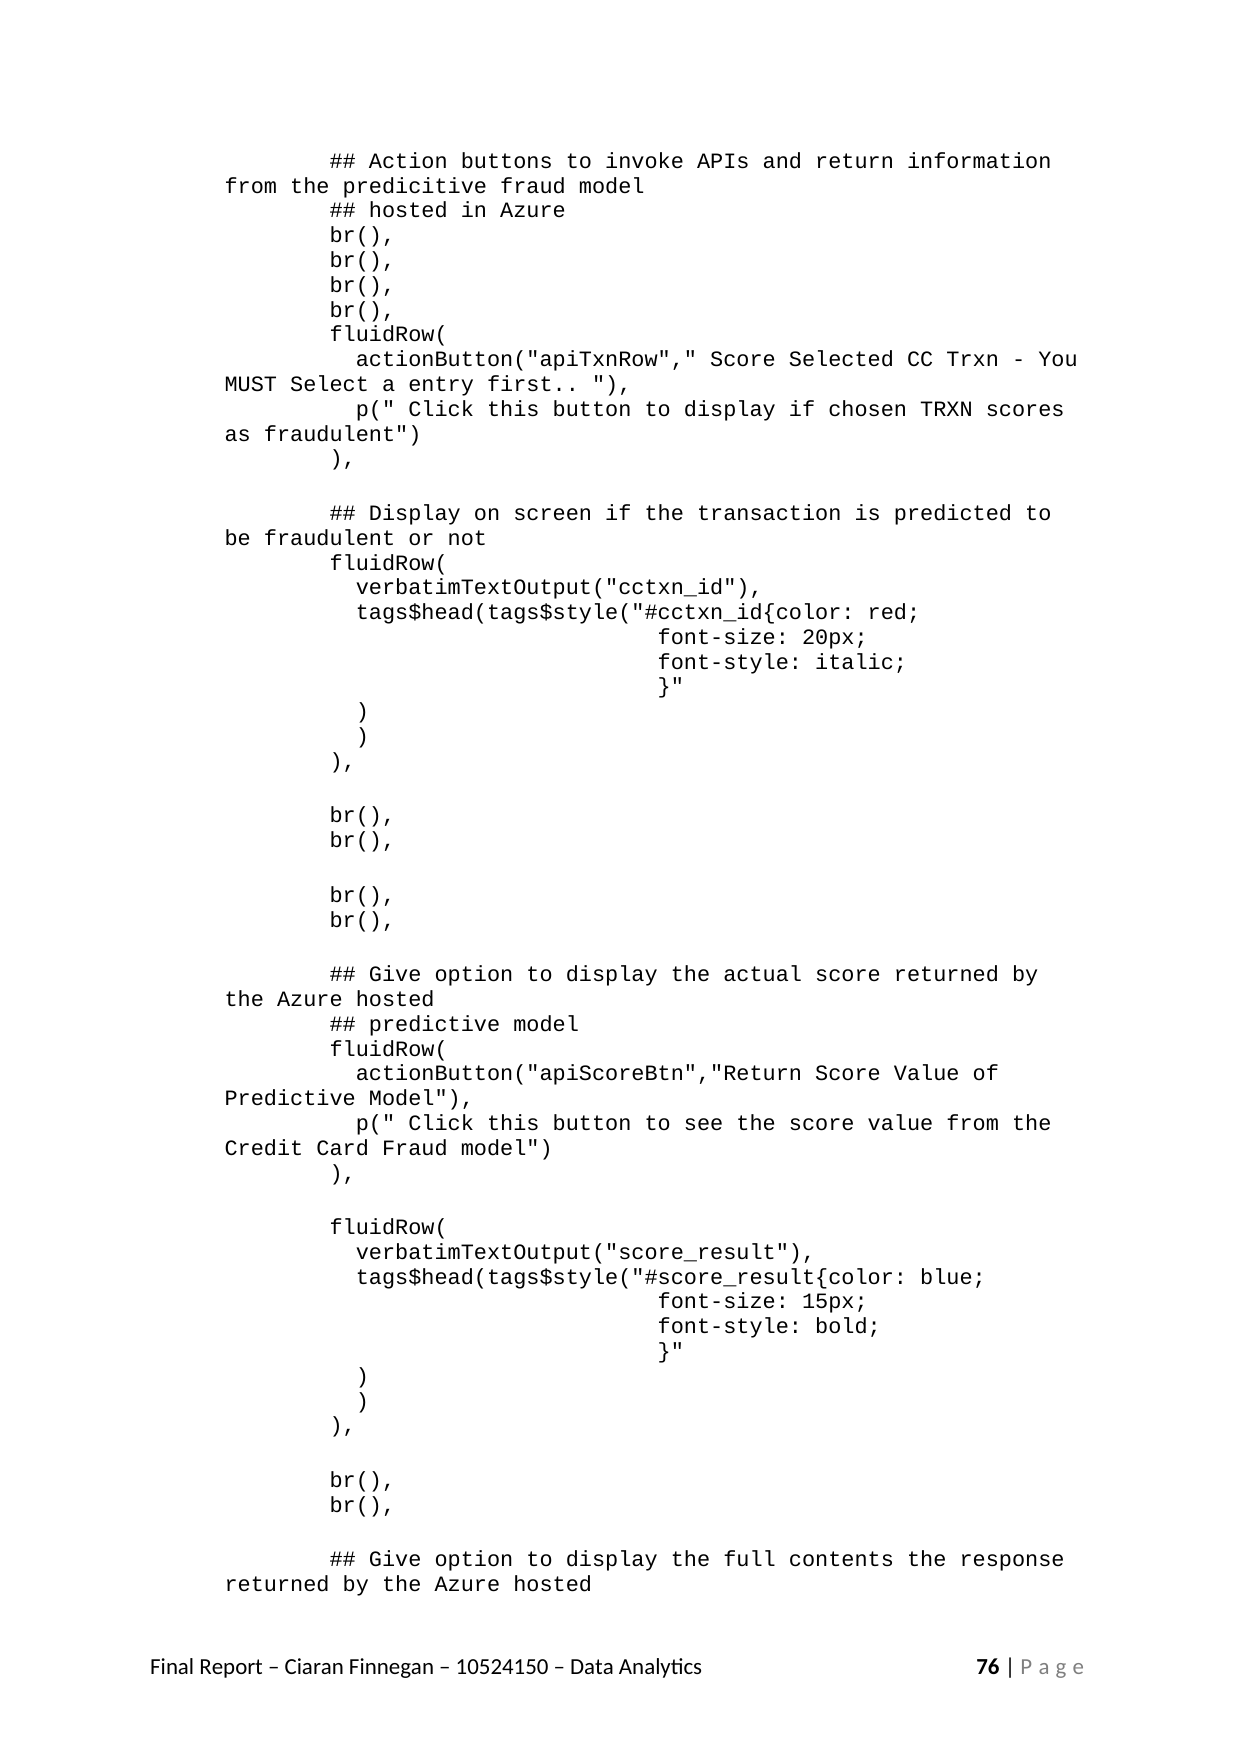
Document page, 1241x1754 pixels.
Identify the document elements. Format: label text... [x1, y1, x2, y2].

text br(), [224, 909, 1090, 933]
text ## Display on screen if the transaction is predicted to be fraudulent or not [224, 502, 1090, 552]
text fluidRow( [224, 323, 1090, 348]
text ## predictive model [224, 1013, 1090, 1038]
text tags$head(tags$style("#cctxn_id{color: red; [224, 601, 1090, 626]
text br(), [224, 1469, 1090, 1494]
text ## Give option to display the actual score returned by the Azure hosted [224, 963, 1090, 1013]
text ), [224, 1414, 1090, 1439]
text br(), [224, 829, 1090, 854]
text verbatimTextOutput("score_result"), [224, 1241, 1090, 1266]
text ## Action buttons to invoke APIs and return information from the predicitive fraud model [224, 150, 1090, 199]
text font-size: 20px; [224, 626, 1090, 651]
text }" [224, 676, 1090, 700]
text ) [224, 1365, 1090, 1390]
text tags$head(tags$style("#score_result{color: blue; [224, 1266, 1090, 1291]
text ), [224, 447, 1090, 472]
text br(), [224, 804, 1090, 829]
text }" [224, 1340, 1090, 1365]
text fluidRow( [224, 1038, 1090, 1062]
text actionButton("apiScoreBtn","Return Score Value of Predictive Model"), [224, 1062, 1090, 1112]
text ) [224, 1390, 1090, 1414]
text br(), [224, 224, 1090, 249]
text fluidRow( [224, 1216, 1090, 1241]
text ) [224, 725, 1090, 750]
text font-style: bold; [224, 1315, 1090, 1340]
text p(" Click this button to see the score value from the Credit Card Fraud model") [224, 1112, 1090, 1162]
text ## hosted in Azure [224, 199, 1090, 224]
text br(), [224, 299, 1090, 323]
text ) [224, 700, 1090, 725]
text fluidRow( [224, 552, 1090, 576]
text font-style: italic; [224, 651, 1090, 676]
text br(), [224, 249, 1090, 274]
text br(), [224, 274, 1090, 299]
text ), [224, 750, 1090, 775]
text font-size: 15px; [224, 1291, 1090, 1315]
text ## Give option to display the full contents the response returned by the Azure hosted [224, 1548, 1090, 1598]
text verbatimTextOutput("cctxn_id"), [224, 576, 1090, 601]
text br(), [224, 1494, 1090, 1519]
text ), [224, 1162, 1090, 1186]
text br(), [224, 884, 1090, 909]
text actionButton("apiTxnRow"," Score Selected CC Trxn - You MUST Select a entry first.. "), [224, 348, 1090, 398]
text p(" Click this button to display if chosen TRXN scores as fraudulent") [224, 398, 1090, 447]
